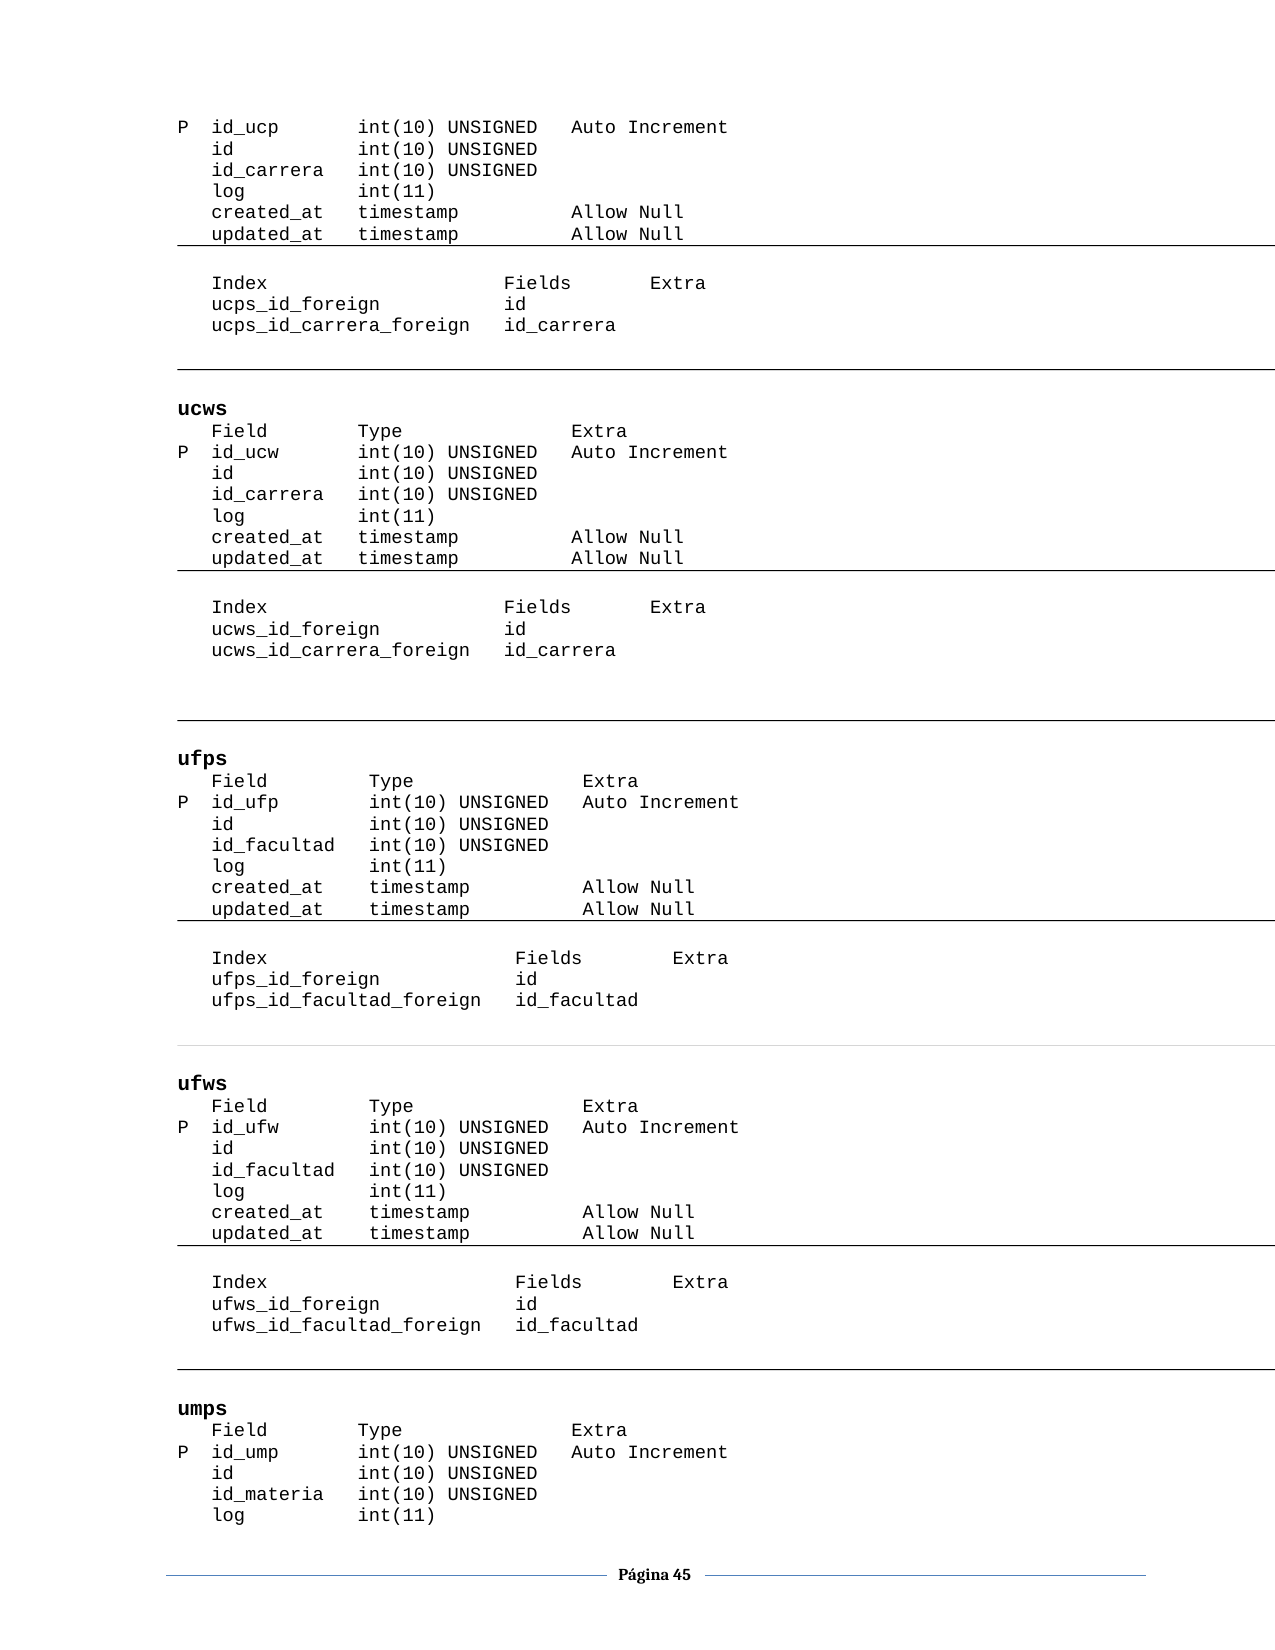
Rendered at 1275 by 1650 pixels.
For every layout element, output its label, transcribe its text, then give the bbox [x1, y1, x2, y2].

text Field Type Extra [177, 421, 1157, 443]
text id int(10) UNSIGNED [177, 1139, 1157, 1160]
text ufws [177, 1073, 1157, 1097]
text ufps_id_facultad_foreign id_facultad [177, 991, 1157, 1012]
text id int(10) UNSIGNED [177, 1464, 1157, 1485]
text log int(11) [177, 857, 1157, 878]
picture [177, 920, 1275, 945]
text ucws_id_foreign id [177, 619, 1157, 641]
text id_carrera int(10) UNSIGNED [177, 485, 1157, 506]
text P id_ump int(10) UNSIGNED Auto Increment [177, 1442, 1157, 1464]
text id int(10) UNSIGNED [177, 814, 1157, 836]
text P id_ufw int(10) UNSIGNED Auto Increment [177, 1118, 1157, 1139]
text P id_ufp int(10) UNSIGNED Auto Increment [177, 793, 1157, 814]
text log int(11) [177, 506, 1157, 528]
text id int(10) UNSIGNED [177, 139, 1157, 161]
text Index Fields Extra [177, 949, 1157, 970]
text log int(11) [177, 1506, 1157, 1527]
text P id_ucw int(10) UNSIGNED Auto Increment [177, 443, 1157, 464]
text P id_ucp int(10) UNSIGNED Auto Increment [177, 118, 1157, 139]
text ucps_id_foreign id [177, 295, 1157, 316]
text Index Fields Extra [177, 1273, 1157, 1294]
text updated_at timestamp Allow Null [177, 549, 1157, 570]
text ufps [177, 748, 1157, 772]
text ucws_id_carrera_foreign id_carrera [177, 641, 1157, 662]
picture [177, 1245, 1275, 1269]
picture [177, 1369, 1275, 1393]
text id_materia int(10) UNSIGNED [177, 1485, 1157, 1506]
picture [177, 720, 1275, 744]
text ucps_id_carrera_foreign id_carrera [177, 316, 1157, 337]
text created_at timestamp Allow Null [177, 528, 1157, 549]
text id_facultad int(10) UNSIGNED [177, 1160, 1157, 1182]
text updated_at timestamp Allow Null [177, 899, 1157, 920]
text log int(11) [177, 1182, 1157, 1203]
text updated_at timestamp Allow Null [177, 224, 1157, 245]
text Index Fields Extra [177, 274, 1157, 295]
text created_at timestamp Allow Null [177, 1203, 1157, 1224]
text id_carrera int(10) UNSIGNED [177, 161, 1157, 182]
picture [177, 1045, 1275, 1069]
text ufws_id_foreign id [177, 1294, 1157, 1316]
text log int(11) [177, 182, 1157, 203]
text id_facultad int(10) UNSIGNED [177, 836, 1157, 857]
picture [177, 369, 1275, 394]
text Field Type Extra [177, 1097, 1157, 1118]
text umps [177, 1397, 1157, 1421]
text id int(10) UNSIGNED [177, 464, 1157, 485]
text created_at timestamp Allow Null [177, 878, 1157, 899]
text created_at timestamp Allow Null [177, 203, 1157, 224]
picture [177, 245, 1275, 269]
text Field Type Extra [177, 1421, 1157, 1442]
text updated_at timestamp Allow Null [177, 1224, 1157, 1245]
text ufps_id_foreign id [177, 970, 1157, 991]
picture [177, 570, 1275, 594]
text Index Fields Extra [177, 598, 1157, 619]
text ufws_id_facultad_foreign id_facultad [177, 1316, 1157, 1337]
text ucws [177, 398, 1157, 421]
text Field Type Extra [177, 772, 1157, 793]
